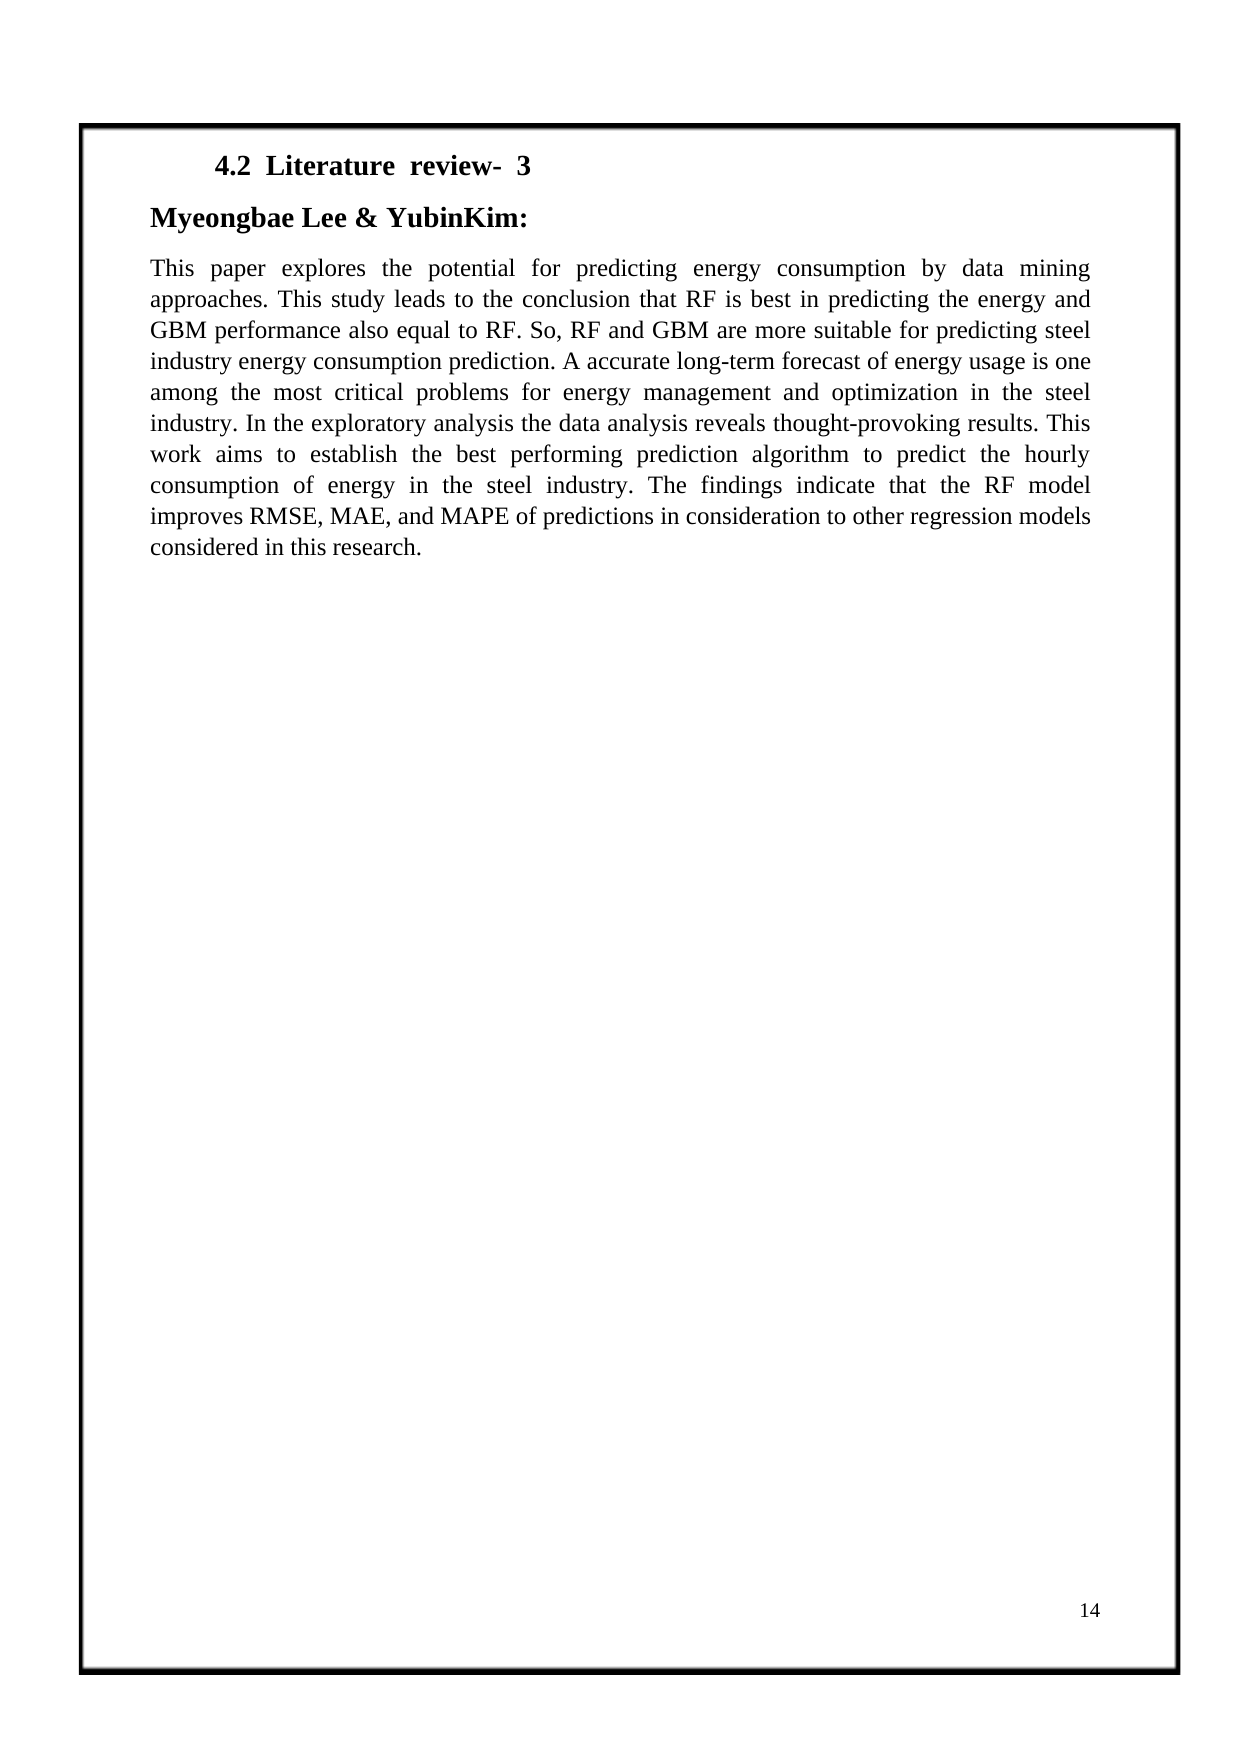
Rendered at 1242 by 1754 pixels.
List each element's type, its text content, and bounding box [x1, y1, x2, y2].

subtitle 4.2 Literature review- 3 Myeongbae Lee & YubinKim: [150, 148, 531, 234]
text 14 [85, 1598, 1100, 1622]
text This paper explores the potential for predicting energy consumption by data mining approaches. This study leads to the conclusion that RF is best in predicting the energy and GBM performance also equal to RF. So, RF and GBM are more suitable for predicting steel industry energy consumption prediction. A accurate long-term forecast of energy usage is one among the most critical problems for energy management and optimization in the steel industry. In the exploratory analysis the data analysis reveals thought-provoking results. This work aims to establish the best performing prediction algorithm to predict the hourly consumption of energy in the steel industry. The findings indicate that the RF model improves RMSE, MAE, and MAPE of predictions in consideration to other regression models considered in this research. [150, 253, 1092, 561]
picture [78, 123, 1181, 1675]
